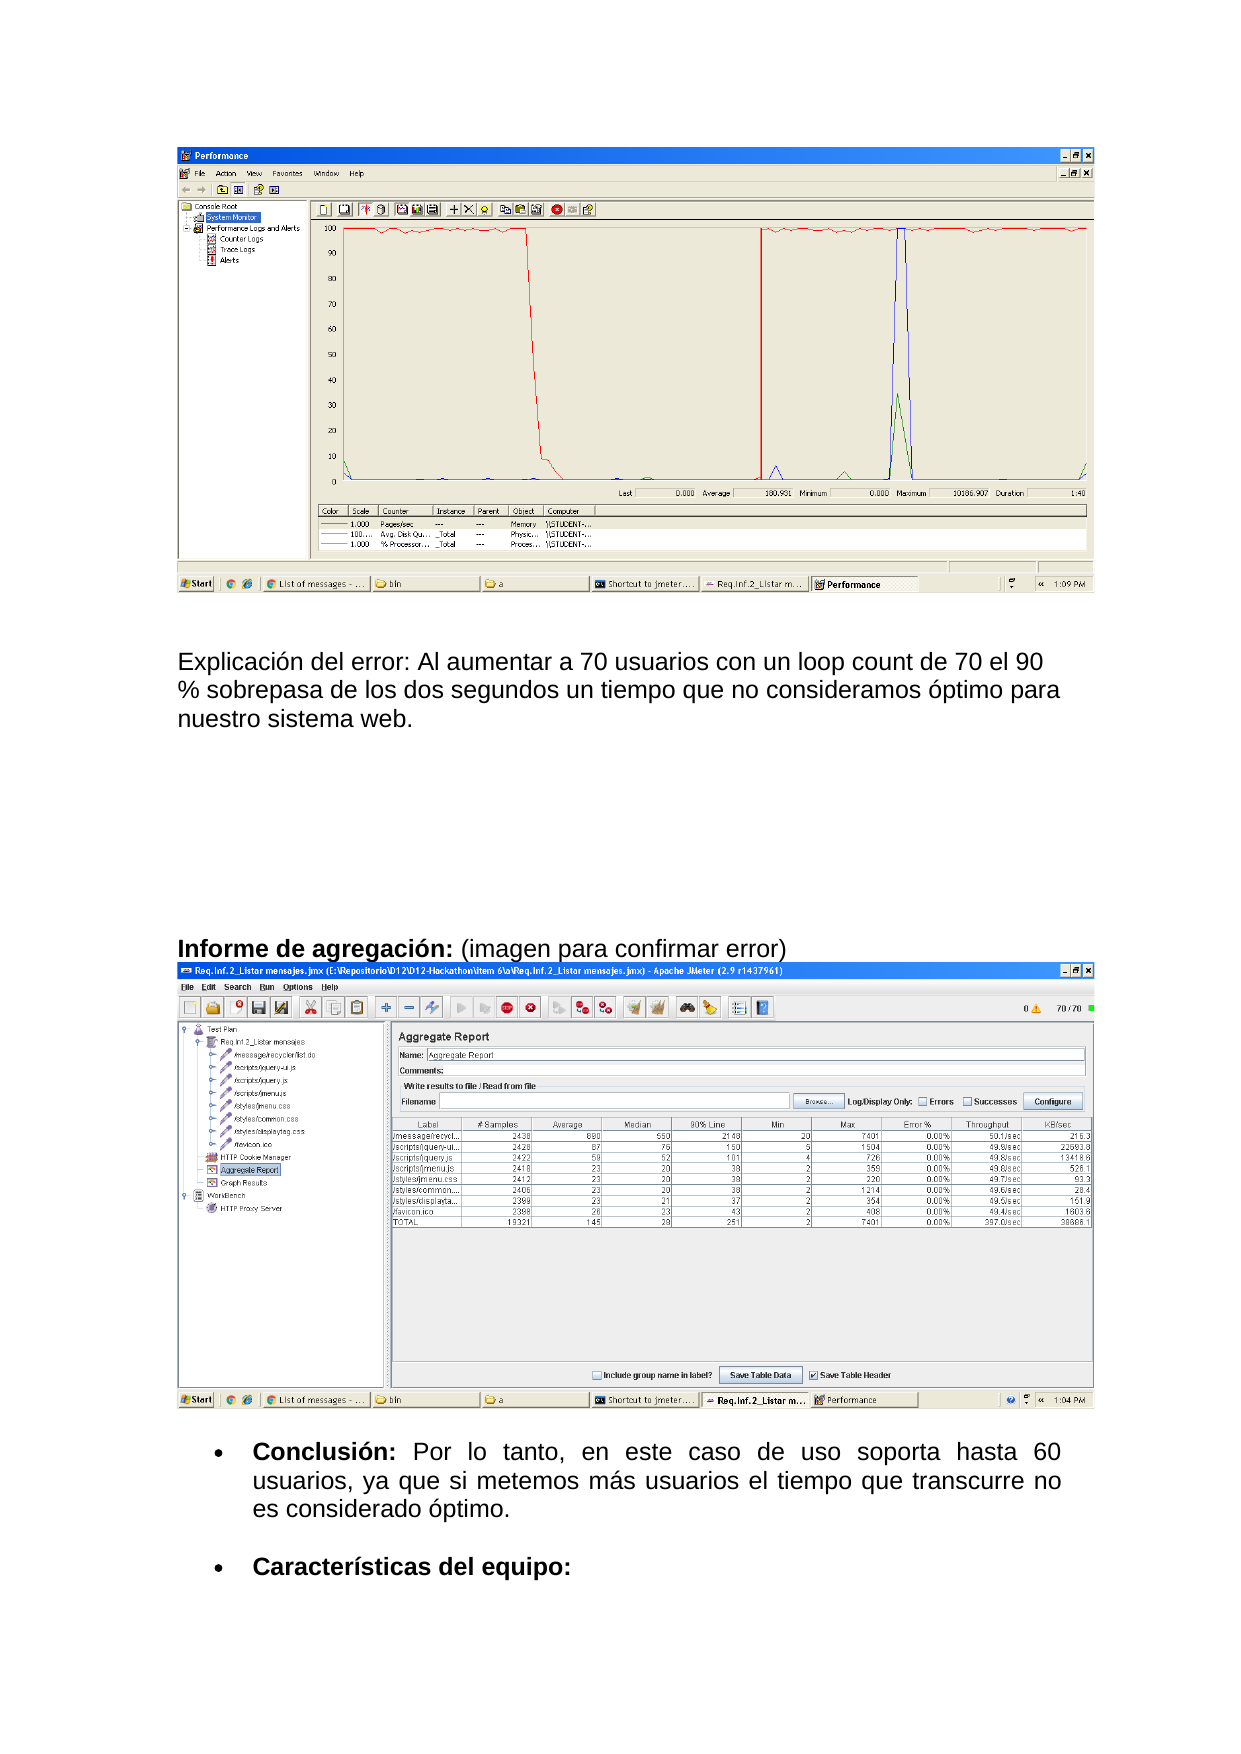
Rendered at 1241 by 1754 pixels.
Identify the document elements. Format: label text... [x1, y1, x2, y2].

text Explicación del error: Al aumentar a 70 usuarios con un loop count de 70 el 90 % sobrepasa de los dos segundos un tiempo que no consideramos óptimo para nuestro sistema web. [177, 647, 1063, 733]
list Características del equipo: [215, 1552, 1063, 1581]
text Informe de agregación: (imagen para confirmar error) [177, 934, 1063, 962]
list Conclusión: Por lo tanto, en este caso de uso soporta hasta 60 usuarios, ya que si metemos más usuarios el tiempo que transcurre no es considerado óptimo. [215, 1437, 1063, 1523]
picture [177, 147, 1095, 593]
picture [177, 962, 1095, 1409]
